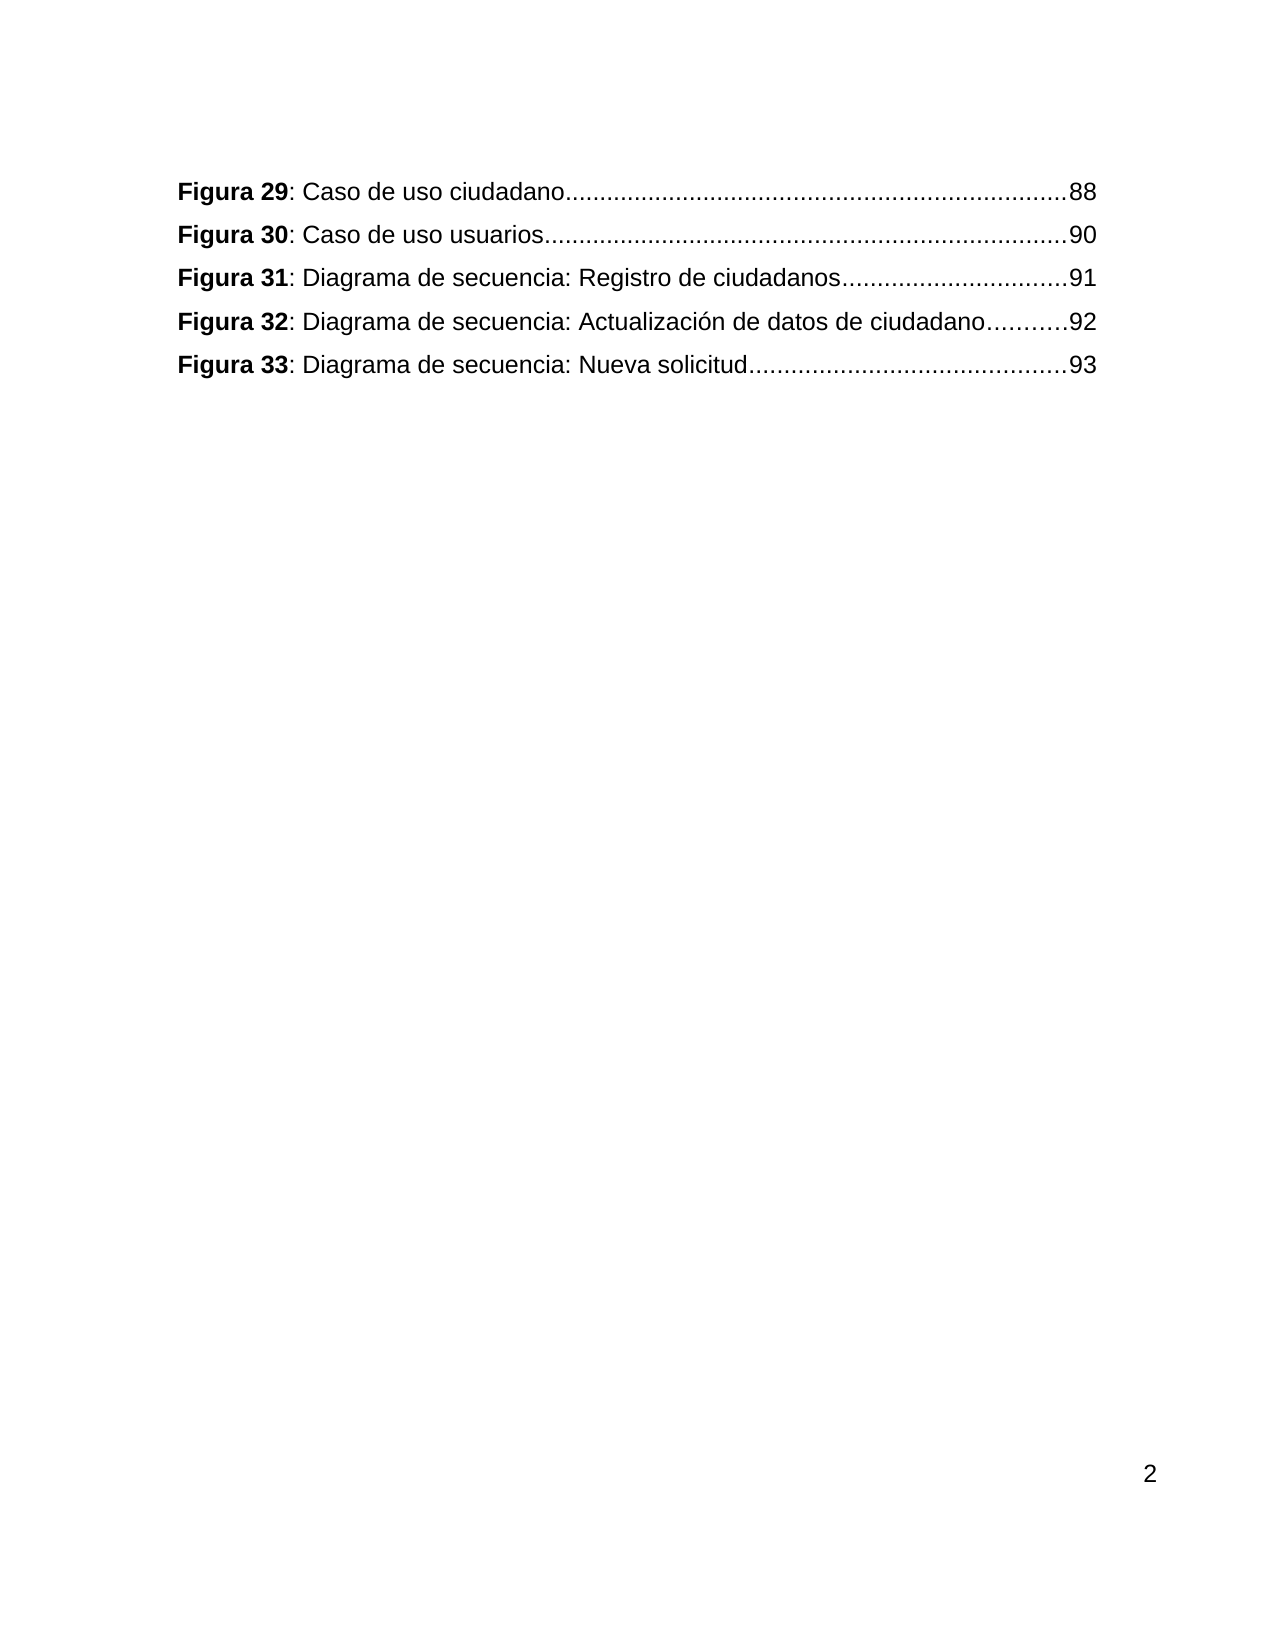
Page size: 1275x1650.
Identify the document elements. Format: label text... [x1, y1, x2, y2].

text Figura 33: Diagrama de secuencia: Nueva solicitud 93 [177, 350, 1157, 378]
text Figura 32: Diagrama de secuencia: Actualización de datos de ciudadano 92 [177, 307, 1157, 335]
text Figura 30: Caso de uso usuarios 90 [177, 220, 1157, 249]
text Figura 31: Diagrama de secuencia: Registro de ciudadanos 91 [177, 263, 1157, 292]
text Figura 29: Caso de uso ciudadano 88 [177, 177, 1157, 206]
